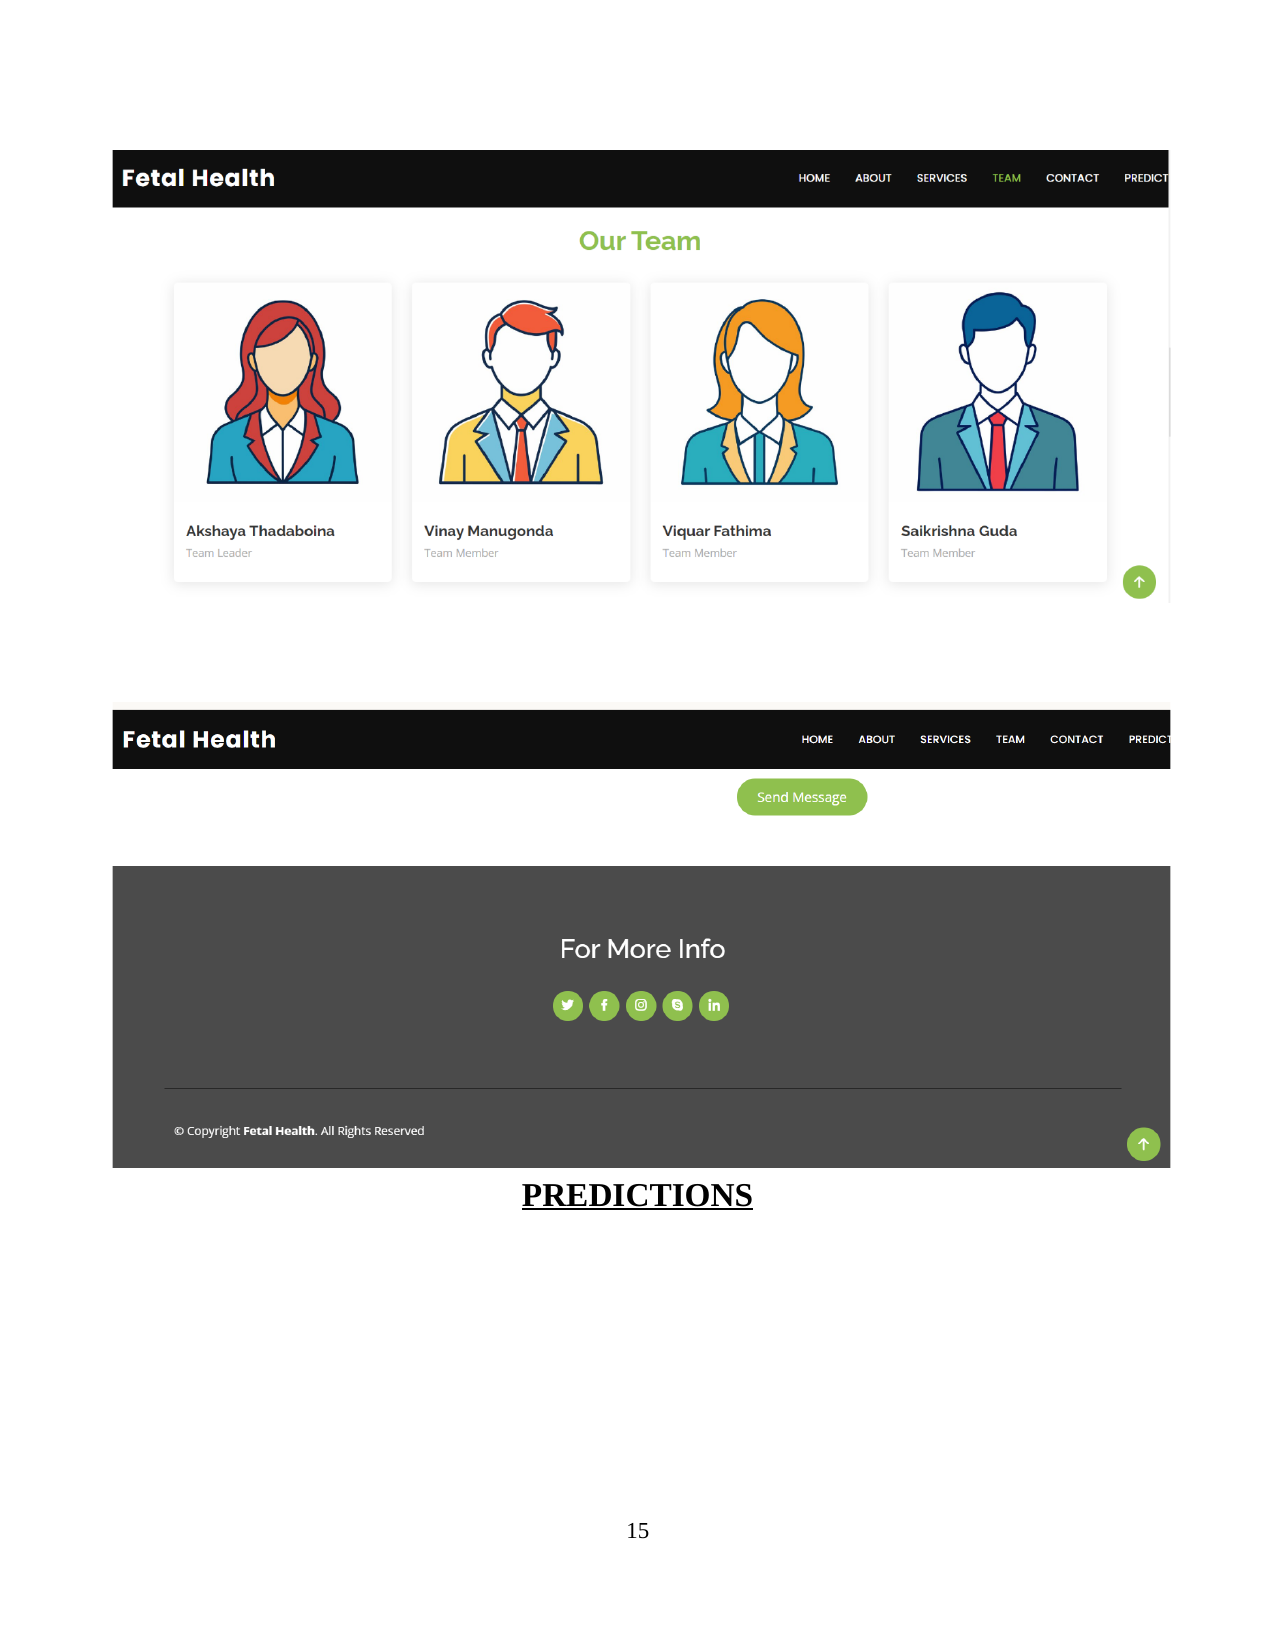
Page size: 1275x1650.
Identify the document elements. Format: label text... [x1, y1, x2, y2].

picture [112, 150, 1171, 603]
text PREDICTIONS [112, 1175, 1162, 1213]
picture [112, 702, 1171, 1168]
